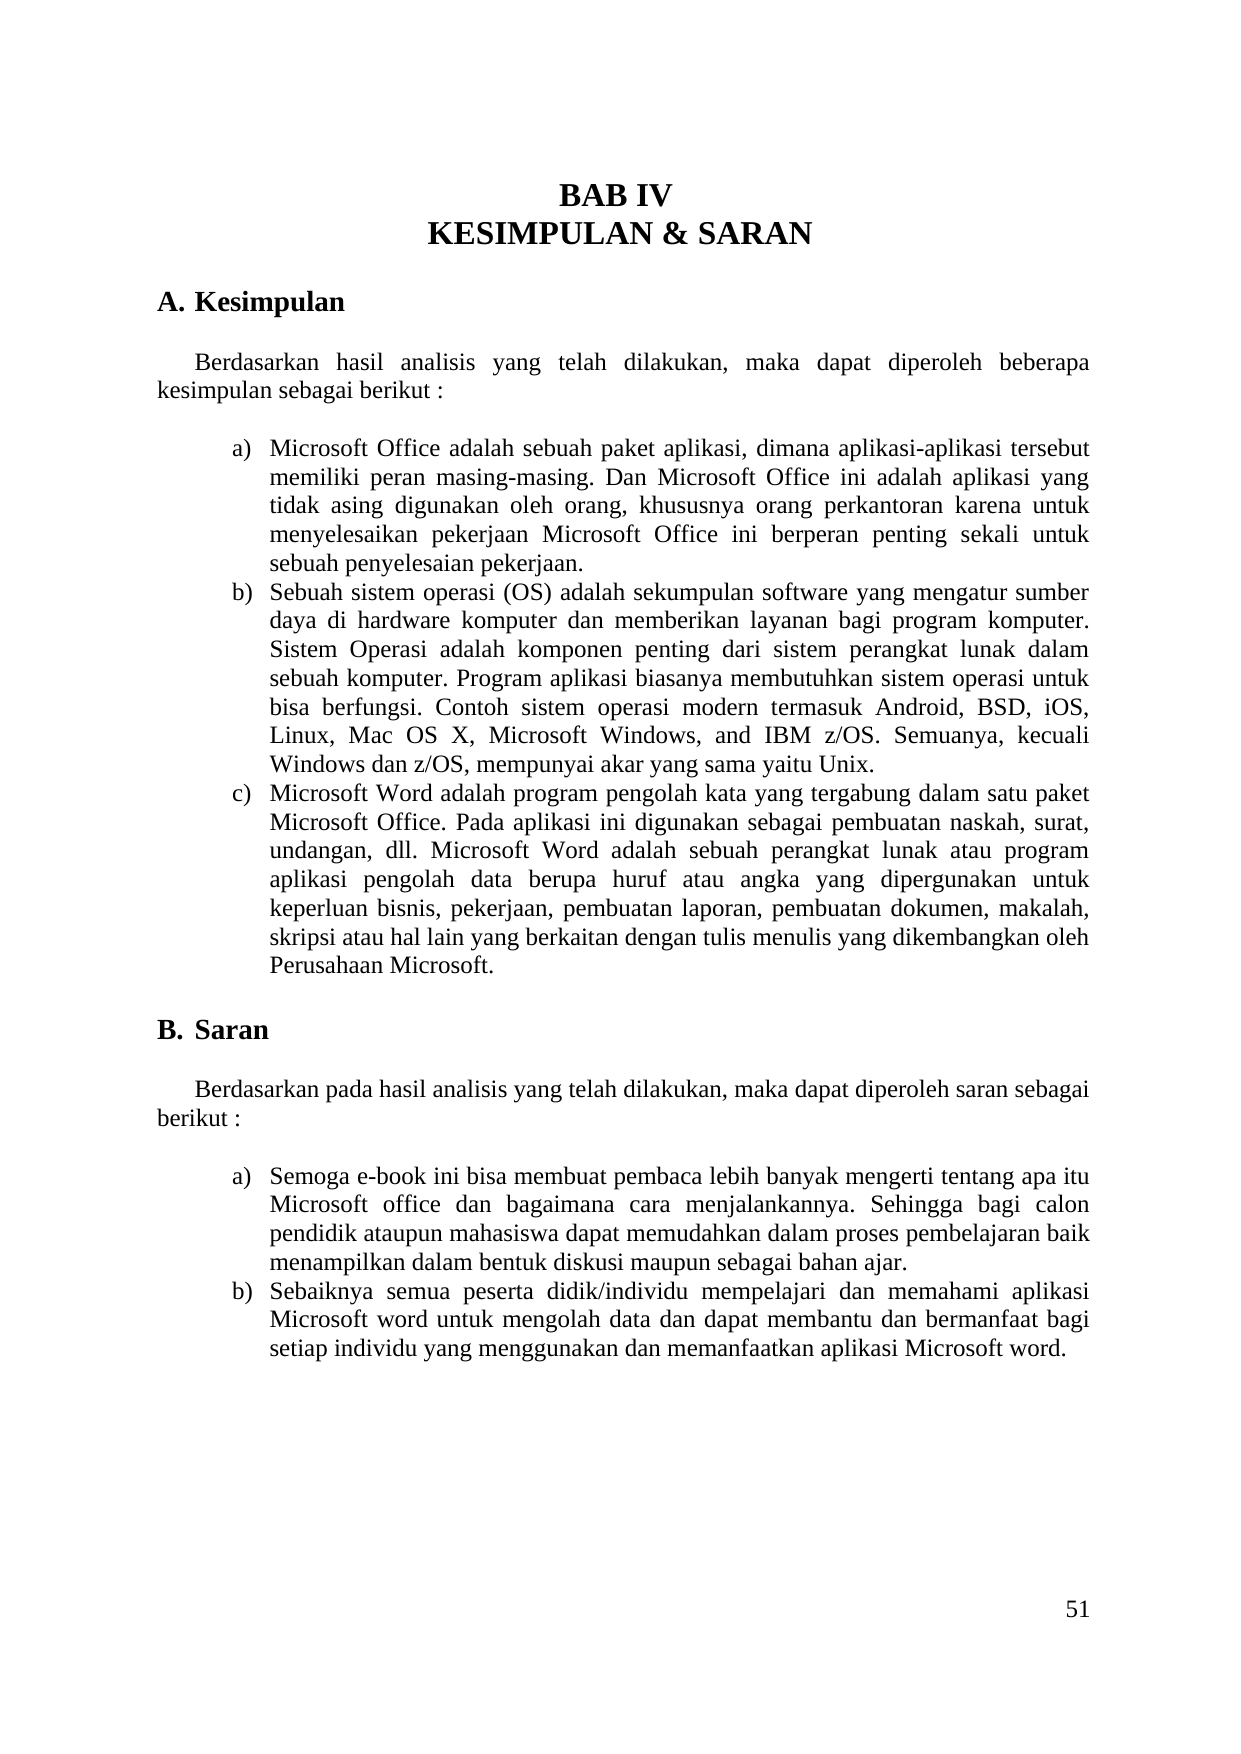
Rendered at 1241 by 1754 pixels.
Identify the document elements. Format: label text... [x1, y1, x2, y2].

list Microsoft Office adalah sebuah paket aplikasi, dimana aplikasi-aplikasi tersebut memiliki peran masing-masing. Dan Microsoft Office ini adalah aplikasi yang tidak asing digunakan oleh orang, khususnya orang perkantoran karena untuk menyelesaikan pekerjaan Microsoft Office ini berperan penting sekali untuk sebuah penyelesaian pekerjaan. [232, 433, 1090, 577]
list Semoga e-book ini bisa membuat pembaca lebih banyak mengerti tentang apa itu Microsoft office dan bagaimana cara menjalankannya. Sehingga bagi calon pendidik ataupun mahasiswa dapat memudahkan dalam proses pembelajaran baik menampilkan dalam bentuk diskusi maupun sebagai bahan ajar. [232, 1161, 1090, 1276]
subtitle BAB IV KESIMPULAN & SARAN [150, 175, 1090, 252]
list Microsoft Word adalah program pengolah kata yang tergabung dalam satu paket Microsoft Office. Pada aplikasi ini digunakan sebagai pembuatan naskah, surat, undangan, dll. Microsoft Word adalah sebuah perangkat lunak atau program aplikasi pengolah data berupa huruf atau angka yang dipergunakan untuk keperluan bisnis, pekerjaan, pembuatan laporan, pembuatan dokumen, makalah, skripsi atau hal lain yang berkaitan dengan tulis menulis yang dikembangkan oleh Perusahaan Microsoft. [232, 778, 1090, 979]
subtitle Saran [157, 1012, 1090, 1046]
list Sebaiknya semua peserta didik/individu mempelajari dan memahami aplikasi Microsoft word untuk mengolah data dan dapat membantu dan bermanfaat bagi setiap individu yang menggunakan dan memanfaatkan aplikasi Microsoft word. [232, 1276, 1090, 1362]
subtitle Kesimpulan [157, 284, 1090, 318]
text Berdasarkan hasil analisis yang telah dilakukan, maka dapat diperoleh beberapa kesimpulan sebagai berikut : [157, 347, 1090, 404]
list Sebuah sistem operasi (OS) adalah sekumpulan software yang mengatur sumber daya di hardware komputer dan memberikan layanan bagi program komputer. Sistem Operasi adalah komponen penting dari sistem perangkat lunak dalam sebuah komputer. Program aplikasi biasanya membutuhkan sistem operasi untuk bisa berfungsi. Contoh sistem operasi modern termasuk Android, BSD, iOS, Linux, Mac OS X, Microsoft Windows, and IBM z/OS. Semuanya, kecuali Windows dan z/OS, mempunyai akar yang sama yaitu Unix. [232, 577, 1090, 778]
text Berdasarkan pada hasil analisis yang telah dilakukan, maka dapat diperoleh saran sebagai berikut : [157, 1074, 1090, 1132]
